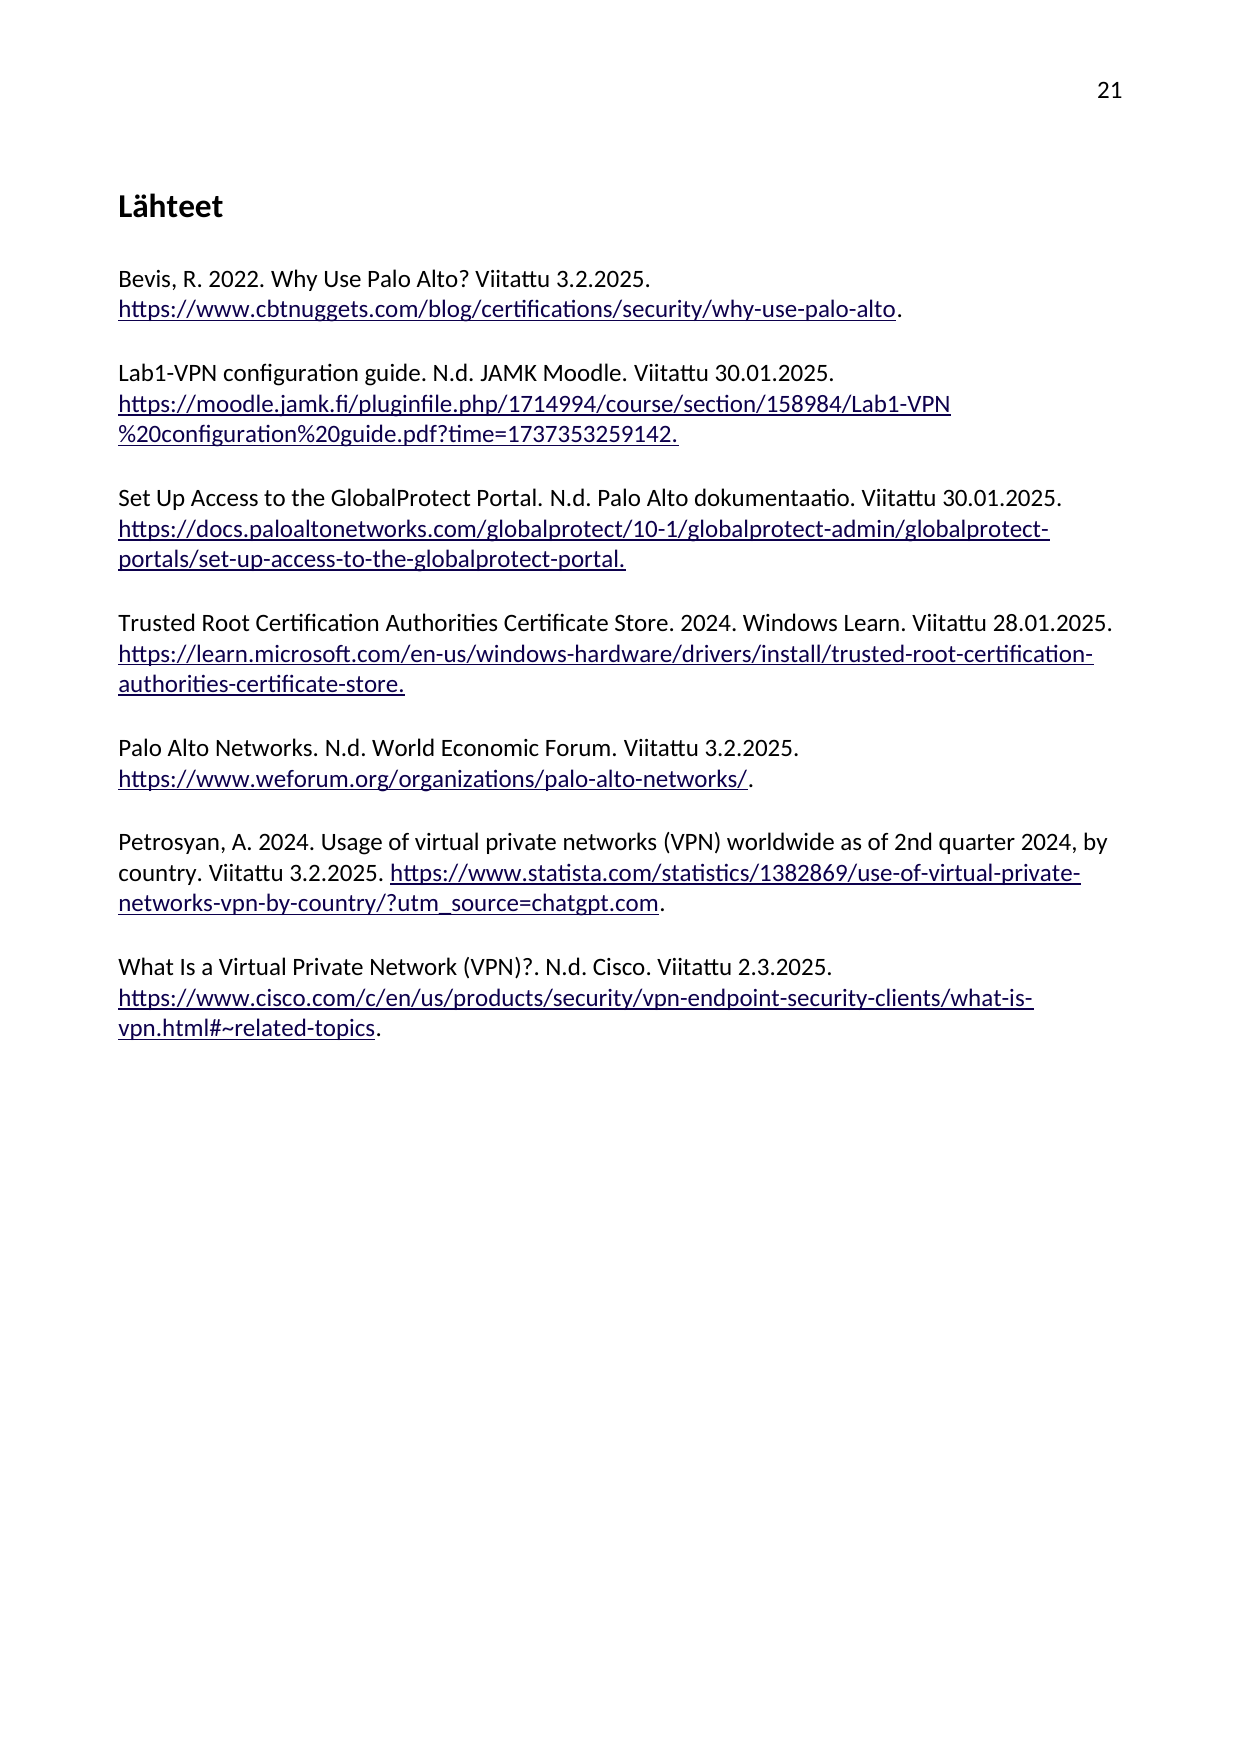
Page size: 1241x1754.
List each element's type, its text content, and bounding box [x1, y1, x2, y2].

text Bevis, R. 2022. Why Use Palo Alto? Viitattu 3.2.2025. https://www.cbtnuggets.com/blog/certifications/security/why-use-palo-alto. [118, 263, 1122, 324]
text Trusted Root Certification Authorities Certificate Store. 2024. Windows Learn. Viitattu 28.01.2025. https://learn.microsoft.com/en-us/windows-hardware/drivers/install/trusted-root-certification-authorities-certificate-store. [118, 607, 1122, 699]
text Lähteet [118, 185, 1122, 226]
text Lab1-VPN configuration guide. N.d. JAMK Moodle. Viitattu 30.01.2025. https://moodle.jamk.fi/pluginfile.php/1714994/course/section/158984/Lab1-VPN%20configuration%20guide.pdf?time=1737353259142. [118, 357, 1122, 449]
text What Is a Virtual Private Network (VPN)?. N.d. Cisco. Viitattu 2.3.2025. https://www.cisco.com/c/en/us/products/security/vpn-endpoint-security-clients/what-is-vpn.html#~related-topics. [118, 951, 1122, 1043]
text Set Up Access to the GlobalProtect Portal. N.d. Palo Alto dokumentaatio. Viitattu 30.01.2025. https://docs.paloaltonetworks.com/globalprotect/10-1/globalprotect-admin/globalprotect-portals/set-up-access-to-the-globalprotect-portal. [118, 482, 1122, 574]
text Palo Alto Networks. N.d. World Economic Forum. Viitattu 3.2.2025. https://www.weforum.org/organizations/palo-alto-networks/. [118, 732, 1122, 793]
text Petrosyan, A. 2024. Usage of virtual private networks (VPN) worldwide as of 2nd quarter 2024, by country. Viitattu 3.2.2025. https://www.statista.com/statistics/1382869/use-of-virtual-private-networks-vpn-by-country/?utm_source=chatgpt.com. [118, 827, 1122, 918]
